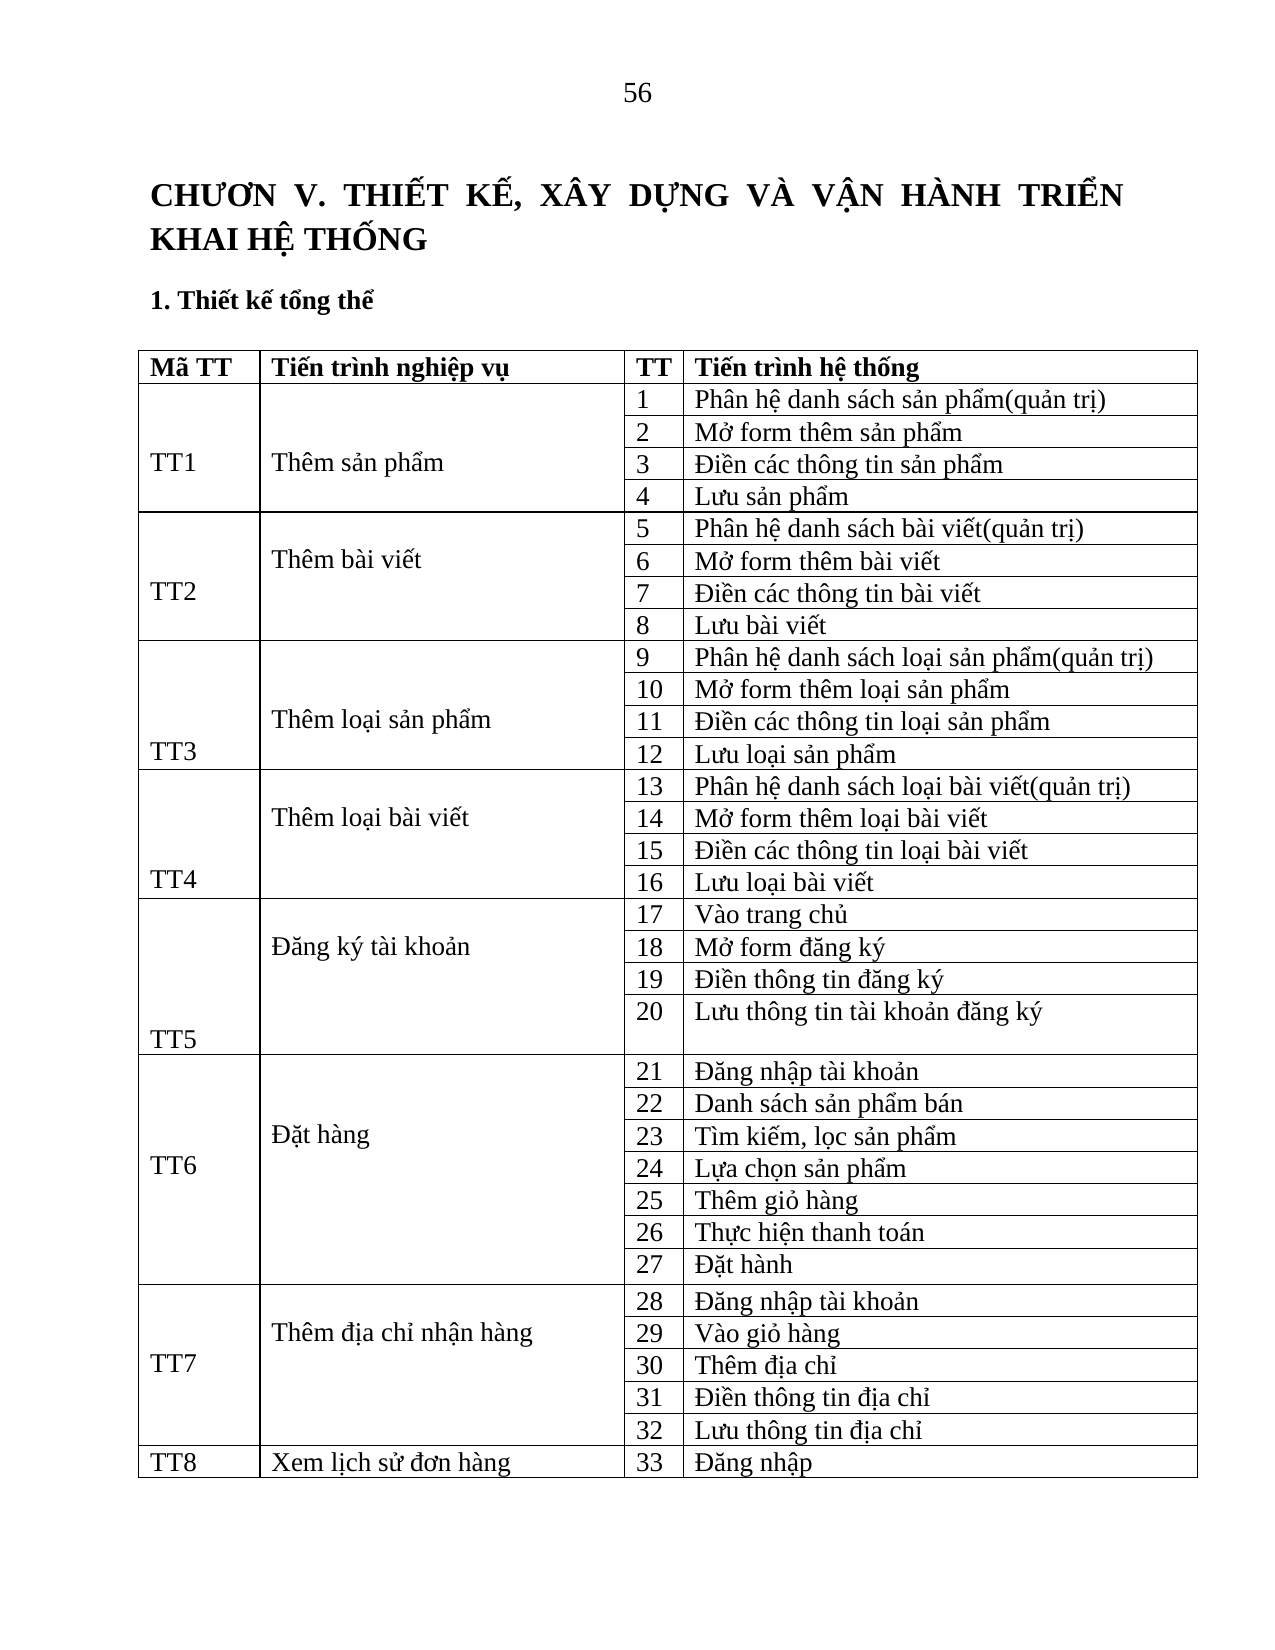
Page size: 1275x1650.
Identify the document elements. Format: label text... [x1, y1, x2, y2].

table_cell Đăng nhập tài khoản [684, 1285, 1197, 1316]
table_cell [261, 1446, 624, 1477]
table_cell 31 [625, 1382, 683, 1413]
table_cell Thêm bài viết [261, 513, 624, 640]
table_header TT [625, 351, 683, 383]
table_cell 17 [625, 899, 683, 930]
table_cell Thêm địa chỉ [684, 1349, 1197, 1381]
table_cell 2 [625, 416, 683, 447]
table_cell Lưu loại bài viết [684, 866, 1197, 898]
table_cell Đăng nhập [684, 1446, 1197, 1477]
table_cell 8 [625, 609, 683, 640]
table_cell Mở form thêm bài viết [684, 545, 1197, 576]
table_cell 14 [625, 802, 683, 833]
table_header Mã TT [139, 351, 259, 383]
table_cell Thêm địa chỉ nhận hàng [261, 1285, 624, 1445]
table_cell 6 [625, 545, 683, 576]
table_cell 33 [625, 1446, 683, 1477]
table_cell Danh sách sản phẩm bán [684, 1088, 1197, 1119]
table_cell Vào giỏ hàng [684, 1317, 1197, 1348]
table_cell 18 [625, 931, 683, 962]
table_cell TT1 [139, 384, 259, 511]
table_cell Mở form thêm sản phẩm [684, 416, 1197, 447]
table_cell 4 [625, 480, 683, 511]
table_cell 15 [625, 834, 683, 865]
table_cell 16 [625, 866, 683, 898]
table_cell 3 [625, 448, 683, 479]
table_cell Phân hệ danh sách loại sản phẩm(quản trị) [684, 641, 1197, 672]
table_cell Phân hệ danh sách loại bài viết(quản trị) [684, 770, 1197, 801]
table_cell Điền thông tin đăng ký [684, 963, 1197, 994]
table_cell 25 [625, 1184, 683, 1215]
table_cell TT6 [139, 1055, 259, 1284]
table_cell 29 [625, 1317, 683, 1348]
table_cell 26 [625, 1216, 683, 1247]
table_cell 5 [625, 513, 683, 543]
table_cell Thêm loại bài viết [261, 770, 624, 898]
table_cell Đăng ký tài khoản [261, 899, 624, 1054]
table_cell Đặt hàng [261, 1055, 624, 1284]
table_cell Điền các thông tin sản phẩm [684, 448, 1197, 479]
table_cell Điền các thông tin bài viết [684, 577, 1197, 608]
table_cell Điền thông tin địa chỉ [684, 1382, 1197, 1413]
table_header Tiến trình nghiệp vụ [261, 351, 624, 383]
table_cell 30 [625, 1349, 683, 1381]
table_cell 24 [625, 1152, 683, 1183]
table_cell Điền các thông tin loại bài viết [684, 834, 1197, 865]
table_cell 28 [625, 1285, 683, 1316]
table_cell 1 [625, 384, 683, 415]
table_cell 10 [625, 673, 683, 704]
table_cell TT7 [139, 1285, 259, 1445]
table_cell Lưu sản phẩm [684, 480, 1197, 511]
table_cell 22 [625, 1088, 683, 1119]
table_cell 13 [625, 770, 683, 801]
table_cell Điền các thông tin loại sản phẩm [684, 706, 1197, 737]
table_cell Lưu thông tin tài khoản đăng ký [684, 995, 1197, 1054]
subtitle 1. Thiết kế tổng thể [150, 284, 1125, 316]
table_cell 19 [625, 963, 683, 994]
table_cell Tìm kiếm, lọc sản phẩm [684, 1120, 1197, 1151]
table_header Tiến trình hệ thống [684, 351, 1197, 383]
table_cell Đăng nhập tài khoản [684, 1055, 1197, 1087]
table_cell Lưu bài viết [684, 609, 1197, 640]
table_cell TT3 [139, 641, 259, 769]
table_cell Lưu thông tin địa chỉ [684, 1414, 1197, 1445]
table_cell Đặt hành [684, 1249, 1197, 1284]
table_cell 21 [625, 1055, 683, 1087]
table_cell 27 [625, 1249, 683, 1284]
table_cell 9 [625, 641, 683, 672]
table_cell Mở form đăng ký [684, 931, 1197, 962]
table_cell Phân hệ danh sách sản phẩm(quản trị) [684, 384, 1197, 415]
table_cell Phân hệ danh sách bài viết(quản trị) [684, 513, 1197, 543]
table_cell 20 [625, 995, 683, 1054]
table_cell Thêm sản phẩm [261, 384, 624, 511]
table_cell TT4 [139, 770, 259, 898]
table_cell Mở form thêm loại bài viết [684, 802, 1197, 833]
table_cell TT5 [139, 899, 259, 1054]
table_cell 23 [625, 1120, 683, 1151]
table_cell 12 [625, 738, 683, 769]
table_cell Thêm loại sản phẩm [261, 641, 624, 769]
subtitle CHƯƠN V. THIẾT KẾ, XÂY DỰNG VÀ VẬN HÀNH TRIỂN KHAI HỆ THỐNG [150, 176, 1125, 258]
table_cell 11 [625, 706, 683, 737]
table_cell TT8 [139, 1446, 259, 1477]
table_cell Thêm giỏ hàng [684, 1184, 1197, 1215]
table_cell Lưu loại sản phẩm [684, 738, 1197, 769]
table_cell Vào trang chủ [684, 899, 1197, 930]
table_cell Thực hiện thanh toán [684, 1216, 1197, 1247]
table_cell 32 [625, 1414, 683, 1445]
table_cell TT2 [139, 513, 259, 640]
table_cell 7 [625, 577, 683, 608]
table_cell Mở form thêm loại sản phẩm [684, 673, 1197, 704]
table_cell Lựa chọn sản phẩm [684, 1152, 1197, 1183]
